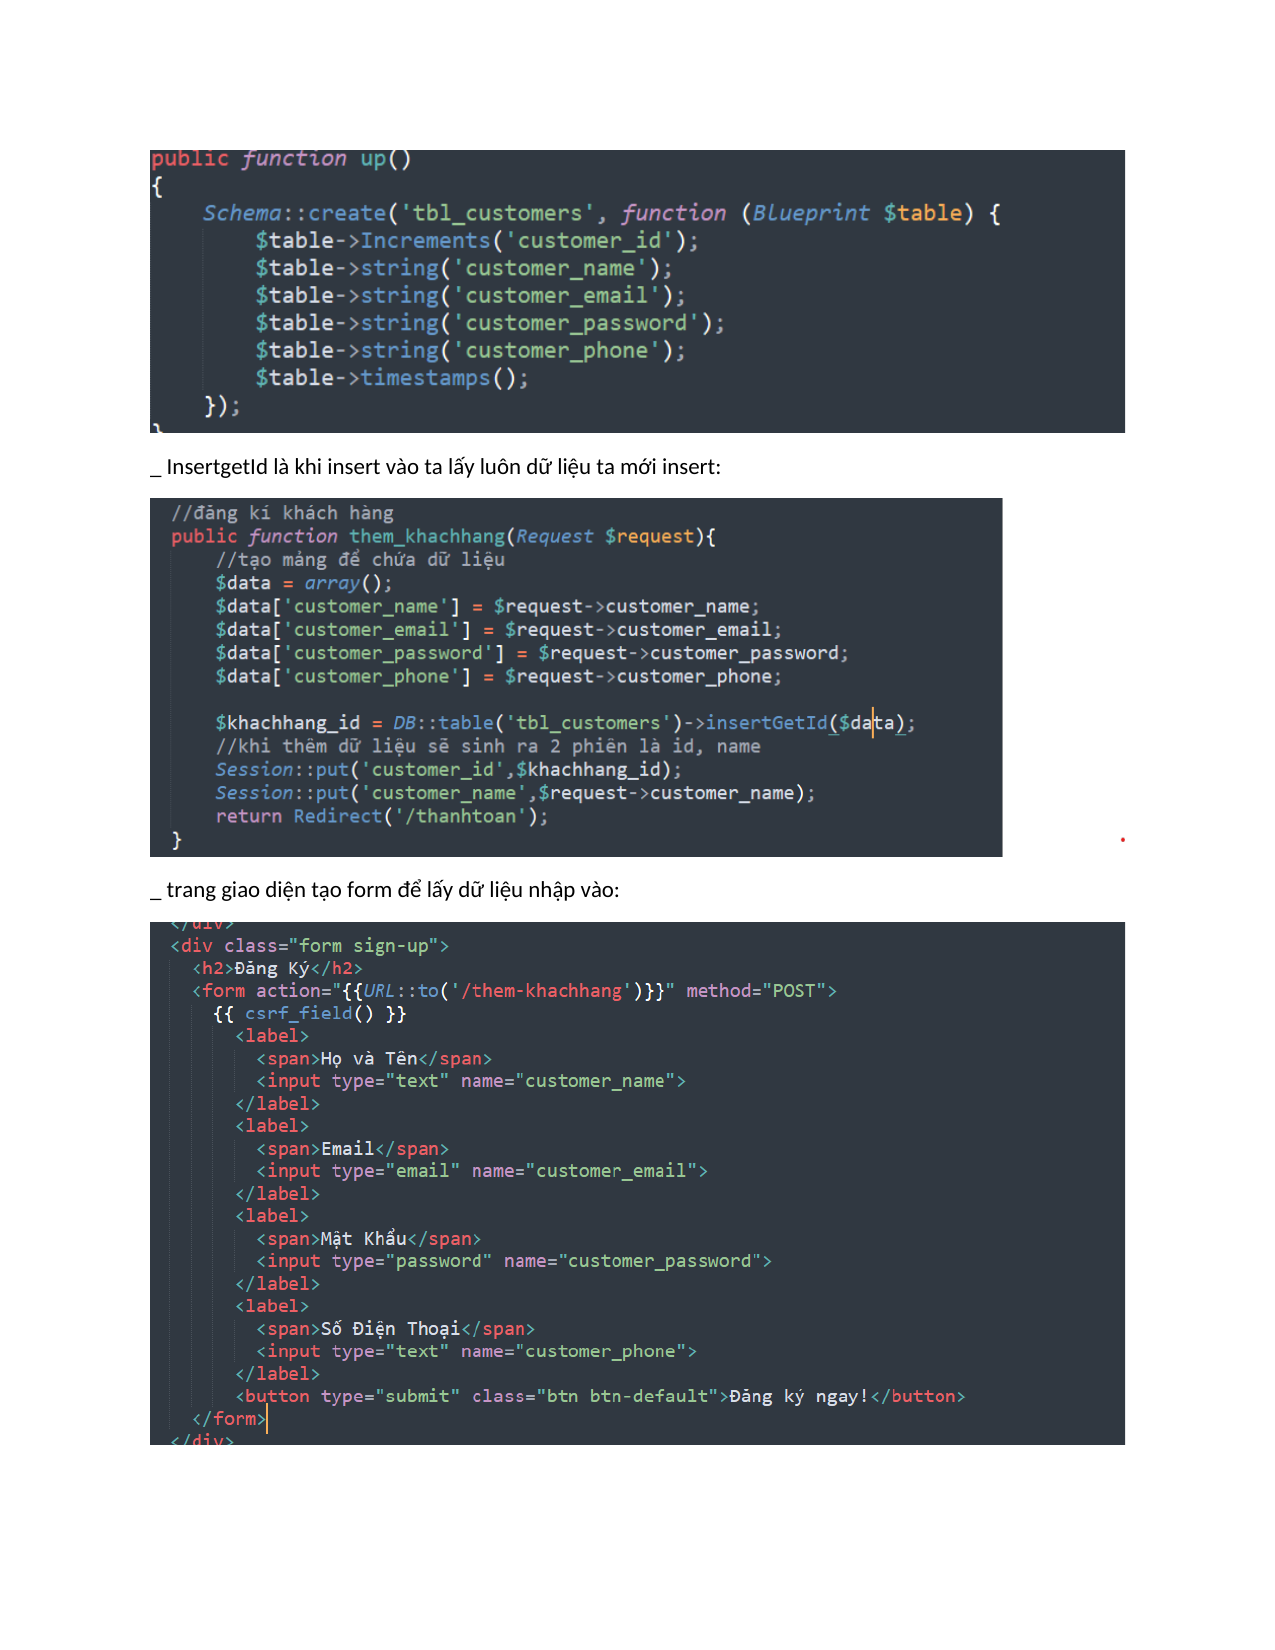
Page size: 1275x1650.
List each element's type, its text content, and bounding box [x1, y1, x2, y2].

text _ InsertgetId là khi insert vào ta lấy luôn dữ liệu ta mới insert: [150, 452, 1125, 480]
text _ trang giao diện tạo form để lấy dữ liệu nhập vào: [150, 876, 1125, 903]
picture [150, 498, 1125, 857]
picture [150, 150, 1125, 433]
picture [150, 922, 1125, 1445]
